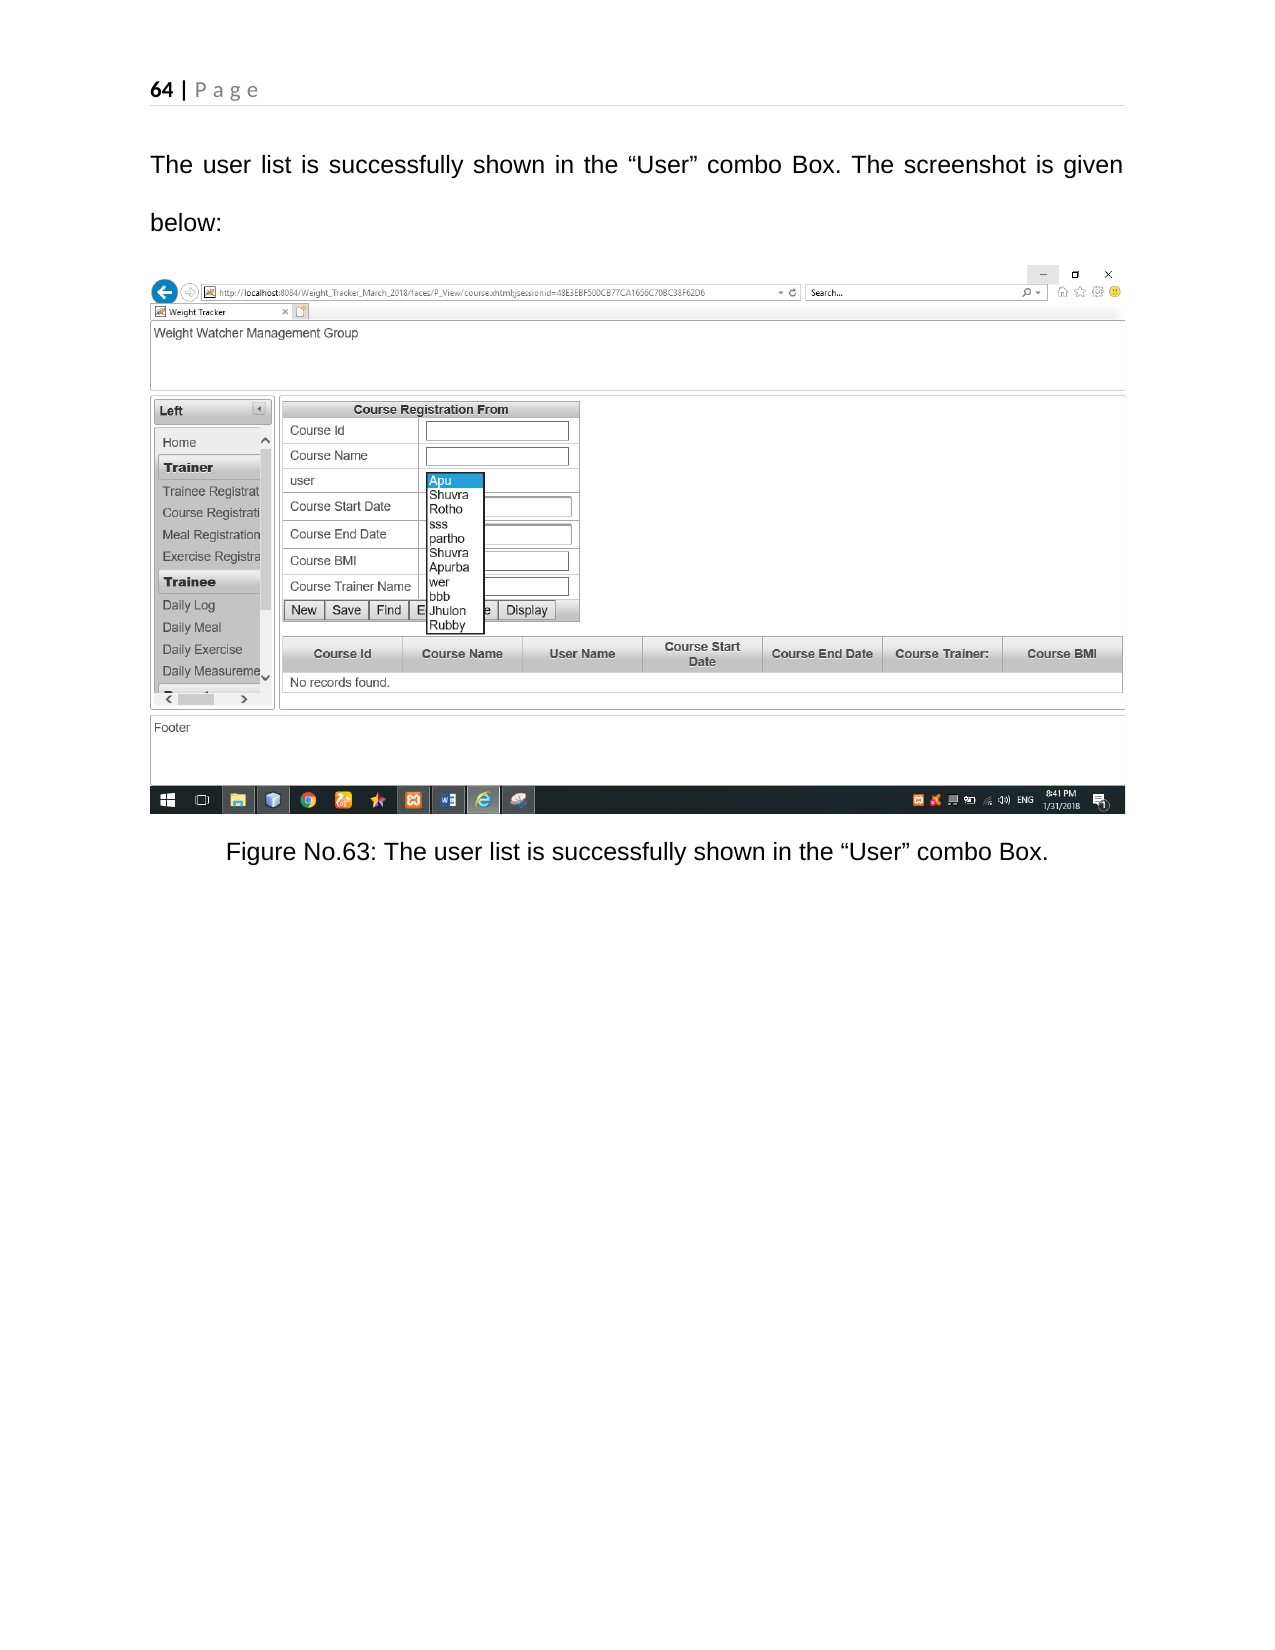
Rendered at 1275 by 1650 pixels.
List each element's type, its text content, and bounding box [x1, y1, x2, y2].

text The user list is successfully shown in the “User” combo Box. The screenshot is given below: [150, 150, 1125, 236]
picture [150, 265, 1125, 814]
text Figure No.63: The user list is successfully shown in the “User” combo Box. [150, 837, 1125, 866]
